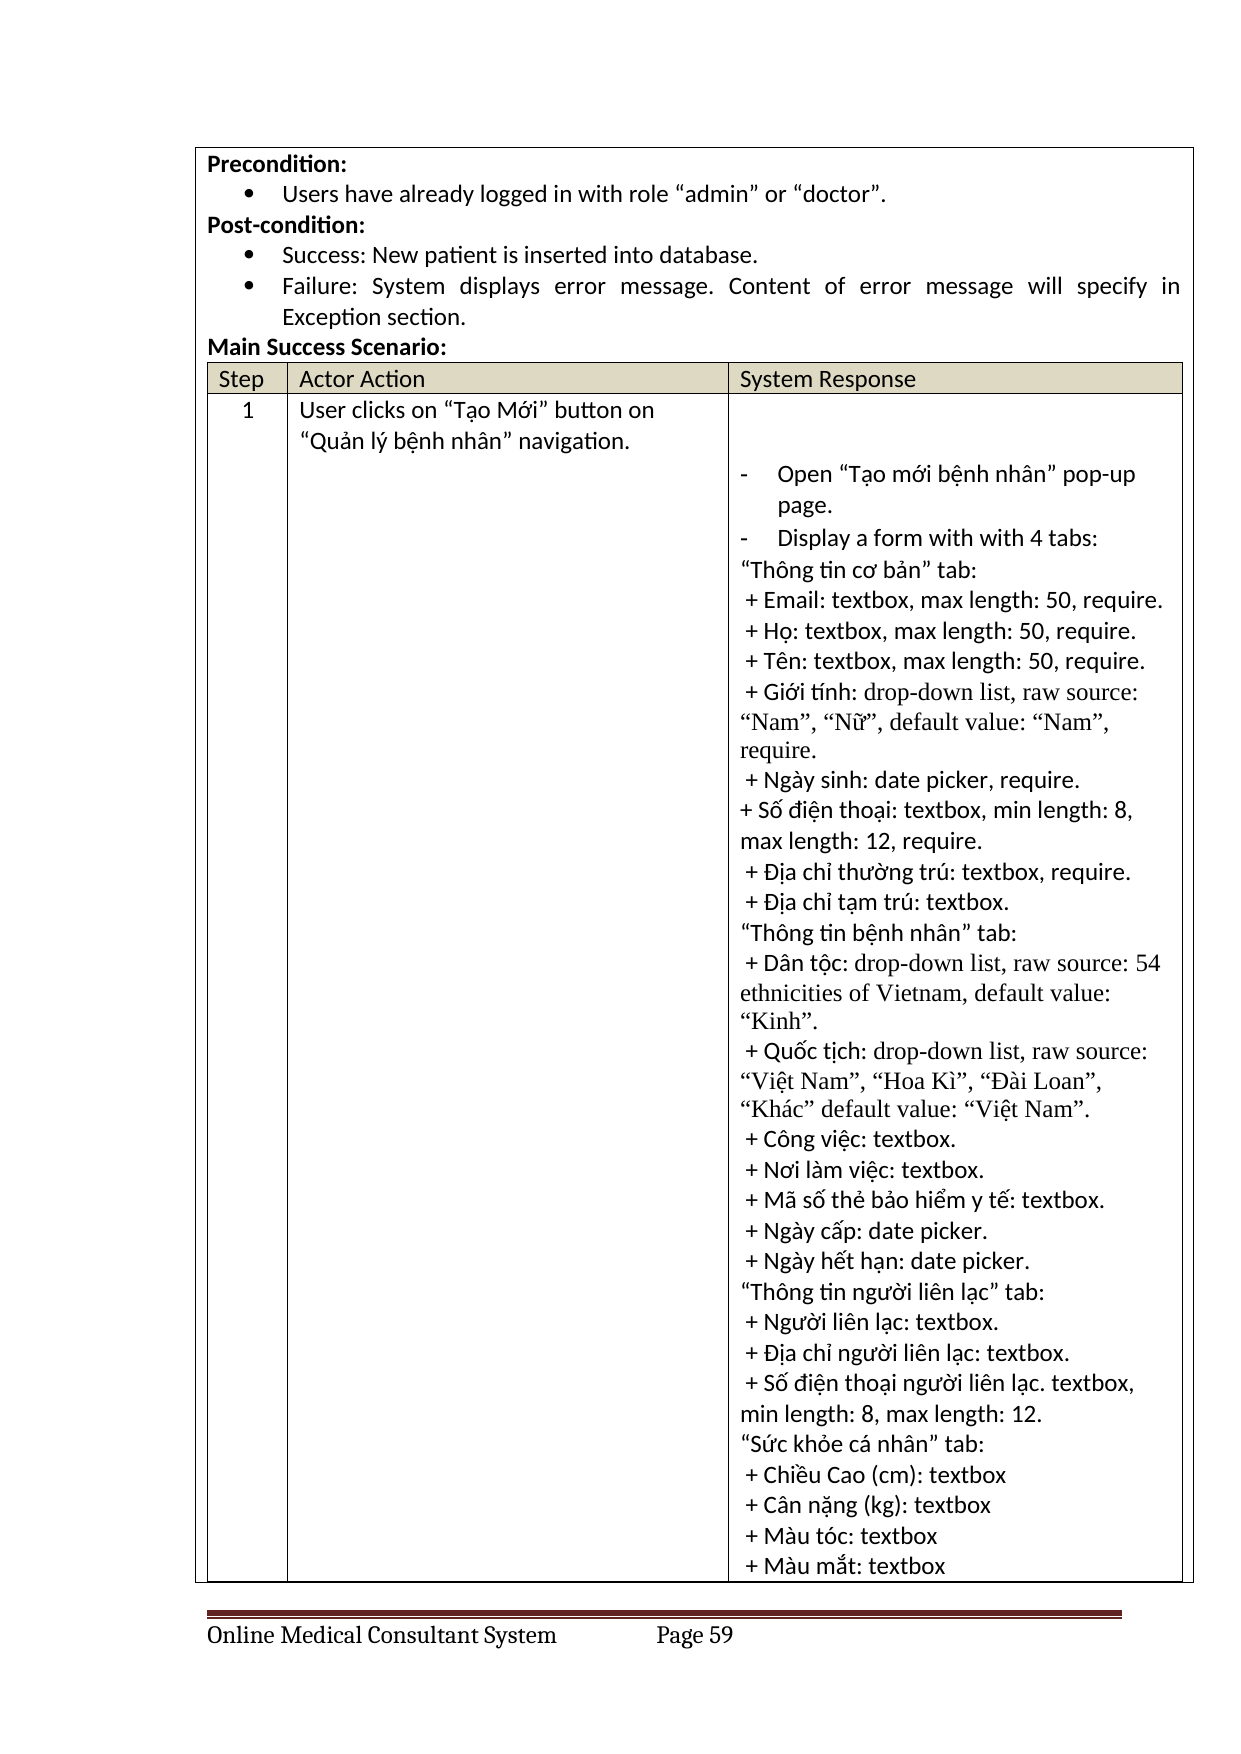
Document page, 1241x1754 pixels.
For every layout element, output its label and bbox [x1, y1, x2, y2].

table_cell [196, 148, 1193, 1582]
